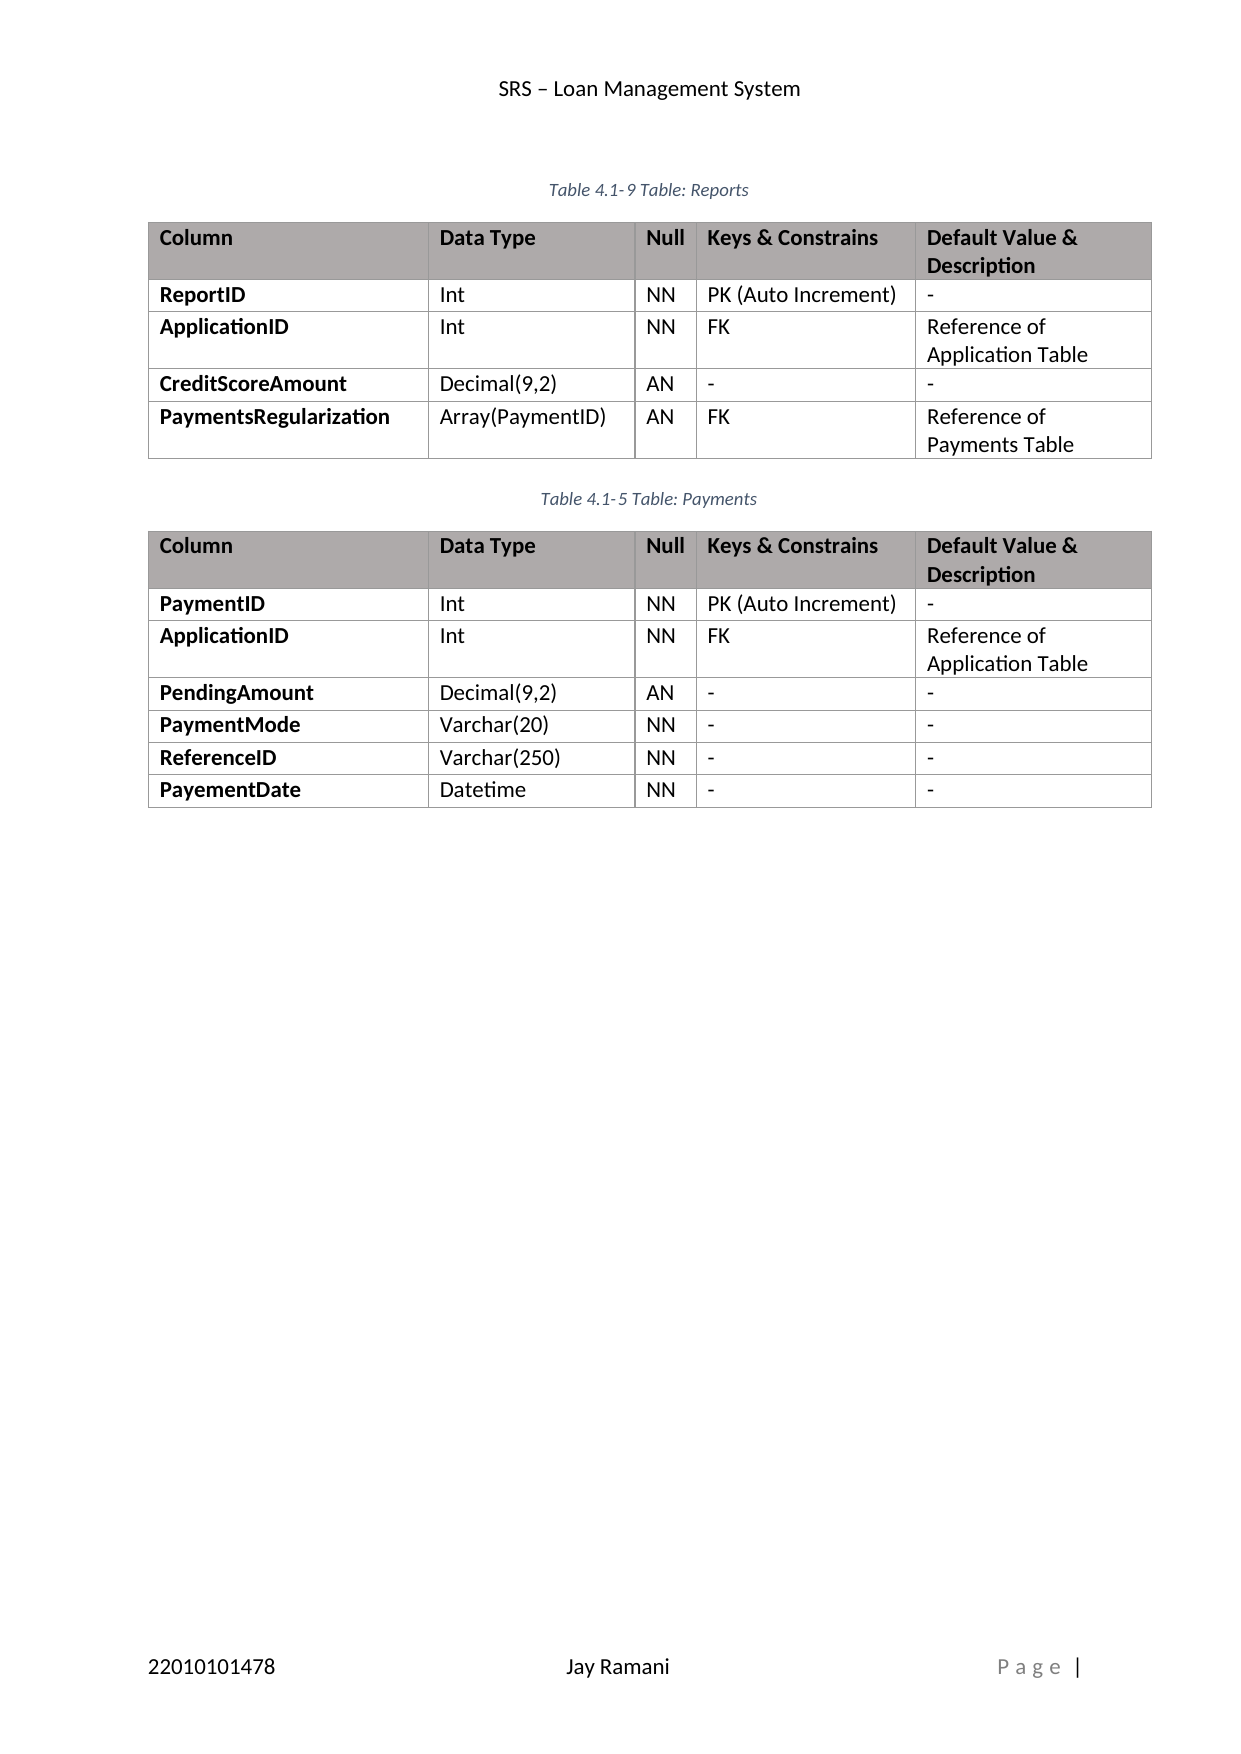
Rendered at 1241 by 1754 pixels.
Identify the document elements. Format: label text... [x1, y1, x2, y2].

table_header Null [636, 532, 696, 588]
table_cell - [916, 678, 1151, 709]
table_cell Int [429, 589, 634, 620]
table_cell PaymentID [149, 589, 428, 620]
table_header Column [149, 223, 428, 279]
table_cell PayementDate [149, 775, 428, 807]
table_cell AN [636, 678, 696, 709]
table_cell NN [636, 743, 696, 774]
table_header Default Value & Description [916, 223, 1151, 279]
table_cell - [916, 775, 1151, 807]
table_cell - [916, 743, 1151, 774]
table_cell Decimal(9,2) [429, 678, 634, 709]
table_cell NN [636, 775, 696, 807]
table_cell NN [636, 280, 696, 311]
table_cell Decimal(9,2) [429, 369, 634, 401]
table_cell ReportID [149, 280, 428, 311]
table_cell - [916, 369, 1151, 401]
table_cell - [697, 775, 915, 807]
table_cell PK (Auto Increment) [697, 589, 915, 620]
table_cell Reference of Payments Table [916, 402, 1151, 458]
text Table 4.1-5 Table: Payments [148, 487, 1152, 510]
table_cell - [697, 678, 915, 709]
table_cell - [916, 711, 1151, 742]
table_cell CreditScoreAmount [149, 369, 428, 401]
table_header Data Type [429, 532, 634, 588]
table_cell Int [429, 621, 634, 677]
table_cell AN [636, 402, 696, 458]
table_cell NN [636, 312, 696, 368]
table_header Keys & Constrains [697, 532, 915, 588]
table_cell Datetime [429, 775, 634, 807]
table_cell FK [697, 312, 915, 368]
table_cell ReferenceID [149, 743, 428, 774]
table_cell NN [636, 711, 696, 742]
table_cell ApplicationID [149, 312, 428, 368]
table_cell NN [636, 589, 696, 620]
table_cell Int [429, 312, 634, 368]
table_cell PaymentMode [149, 711, 428, 742]
table_cell Reference of Application Table [916, 312, 1151, 368]
table_cell Reference of Application Table [916, 621, 1151, 677]
table_cell PendingAmount [149, 678, 428, 709]
table_cell - [697, 369, 915, 401]
table_cell NN [636, 621, 696, 677]
table_header Keys & Constrains [697, 223, 915, 279]
table_cell Array(PaymentID) [429, 402, 634, 458]
table_cell PK (Auto Increment) [697, 280, 915, 311]
table_header Null [636, 223, 696, 279]
table_cell - [697, 711, 915, 742]
table_cell - [916, 589, 1151, 620]
table_header Default Value & Description [916, 532, 1151, 588]
table_cell ApplicationID [149, 621, 428, 677]
table_cell Varchar(250) [429, 743, 634, 774]
table_cell AN [636, 369, 696, 401]
table_cell FK [697, 621, 915, 677]
table_header Data Type [429, 223, 634, 279]
table_cell FK [697, 402, 915, 458]
table_cell - [916, 280, 1151, 311]
table_cell - [697, 743, 915, 774]
table_cell Varchar(20) [429, 711, 634, 742]
table_cell PaymentsRegularization [149, 402, 428, 458]
table_cell Int [429, 280, 634, 311]
table_header Column [149, 532, 428, 588]
